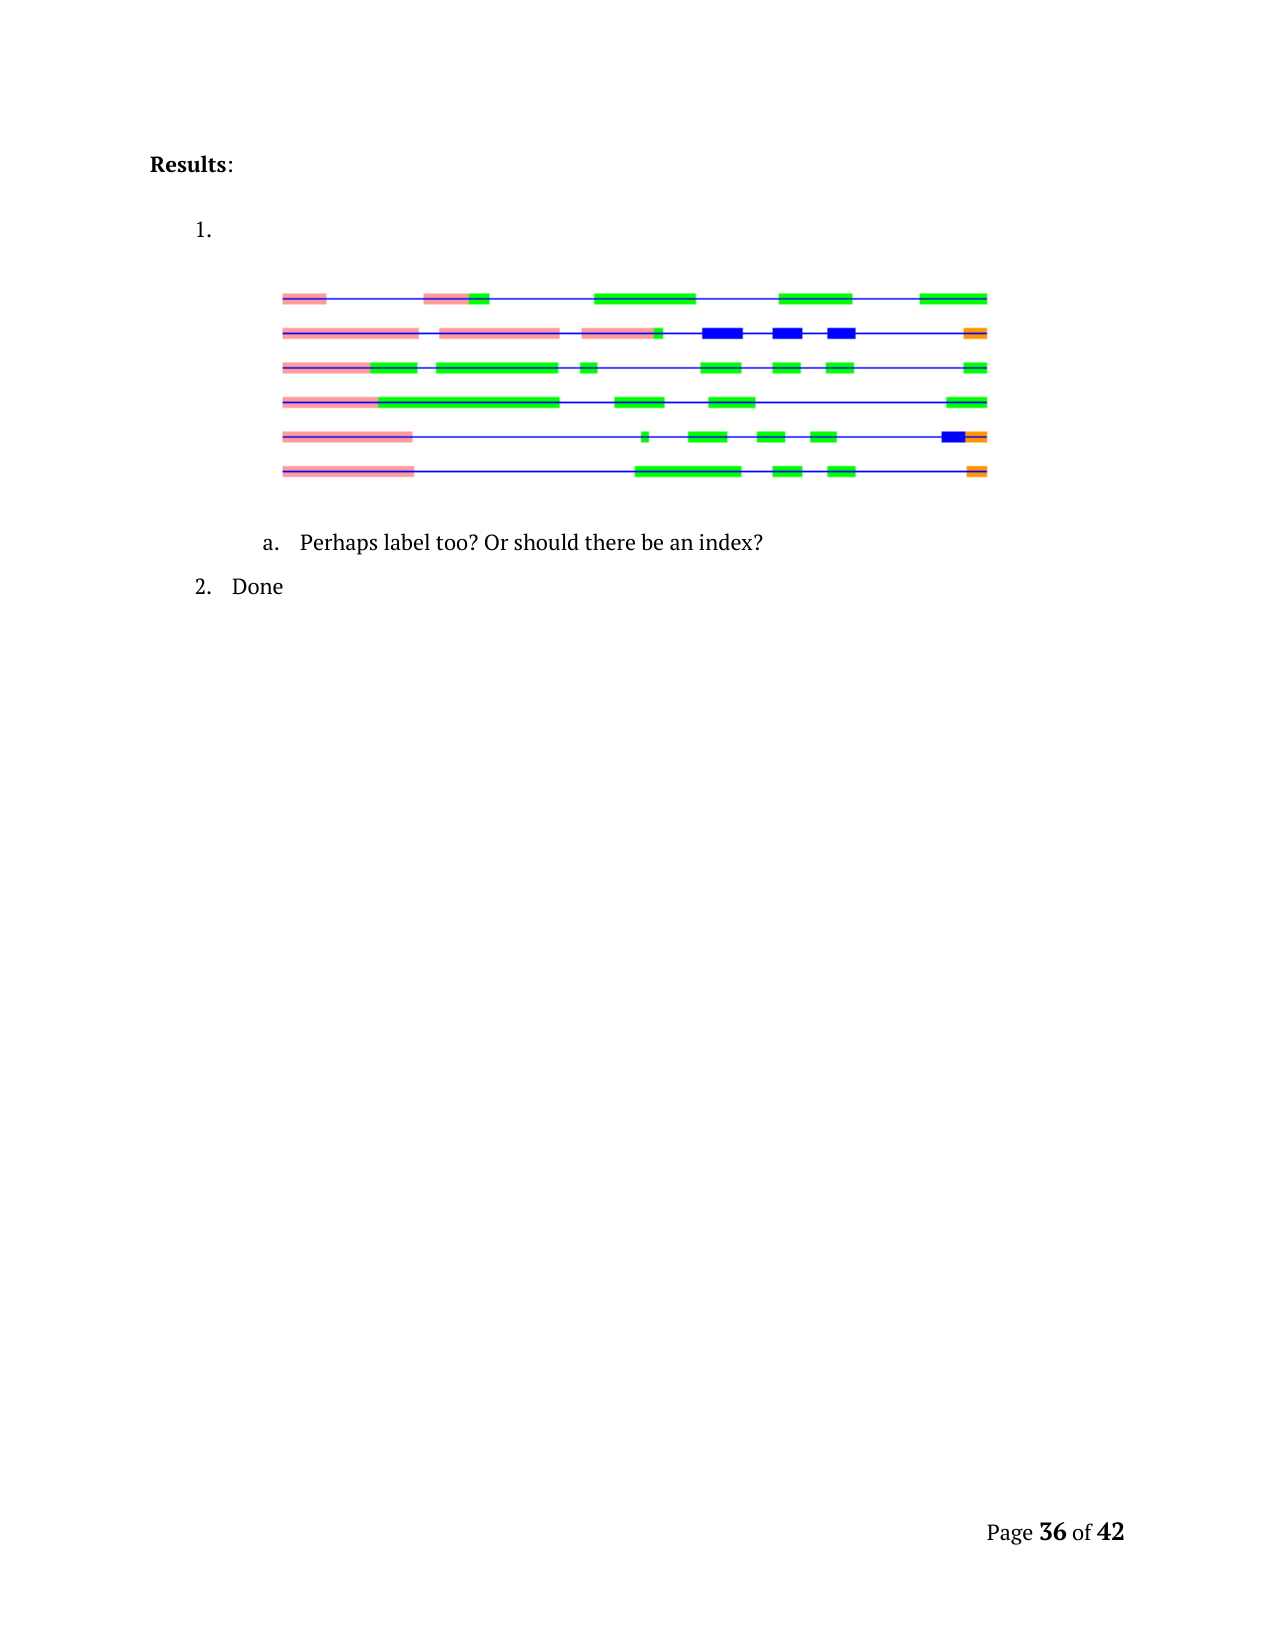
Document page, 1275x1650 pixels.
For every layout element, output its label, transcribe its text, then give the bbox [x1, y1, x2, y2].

list Done [194, 571, 1125, 600]
list Perhaps label too? Or should there be an index? [262, 528, 1125, 557]
text Results: [150, 150, 1125, 179]
picture [272, 278, 1003, 493]
